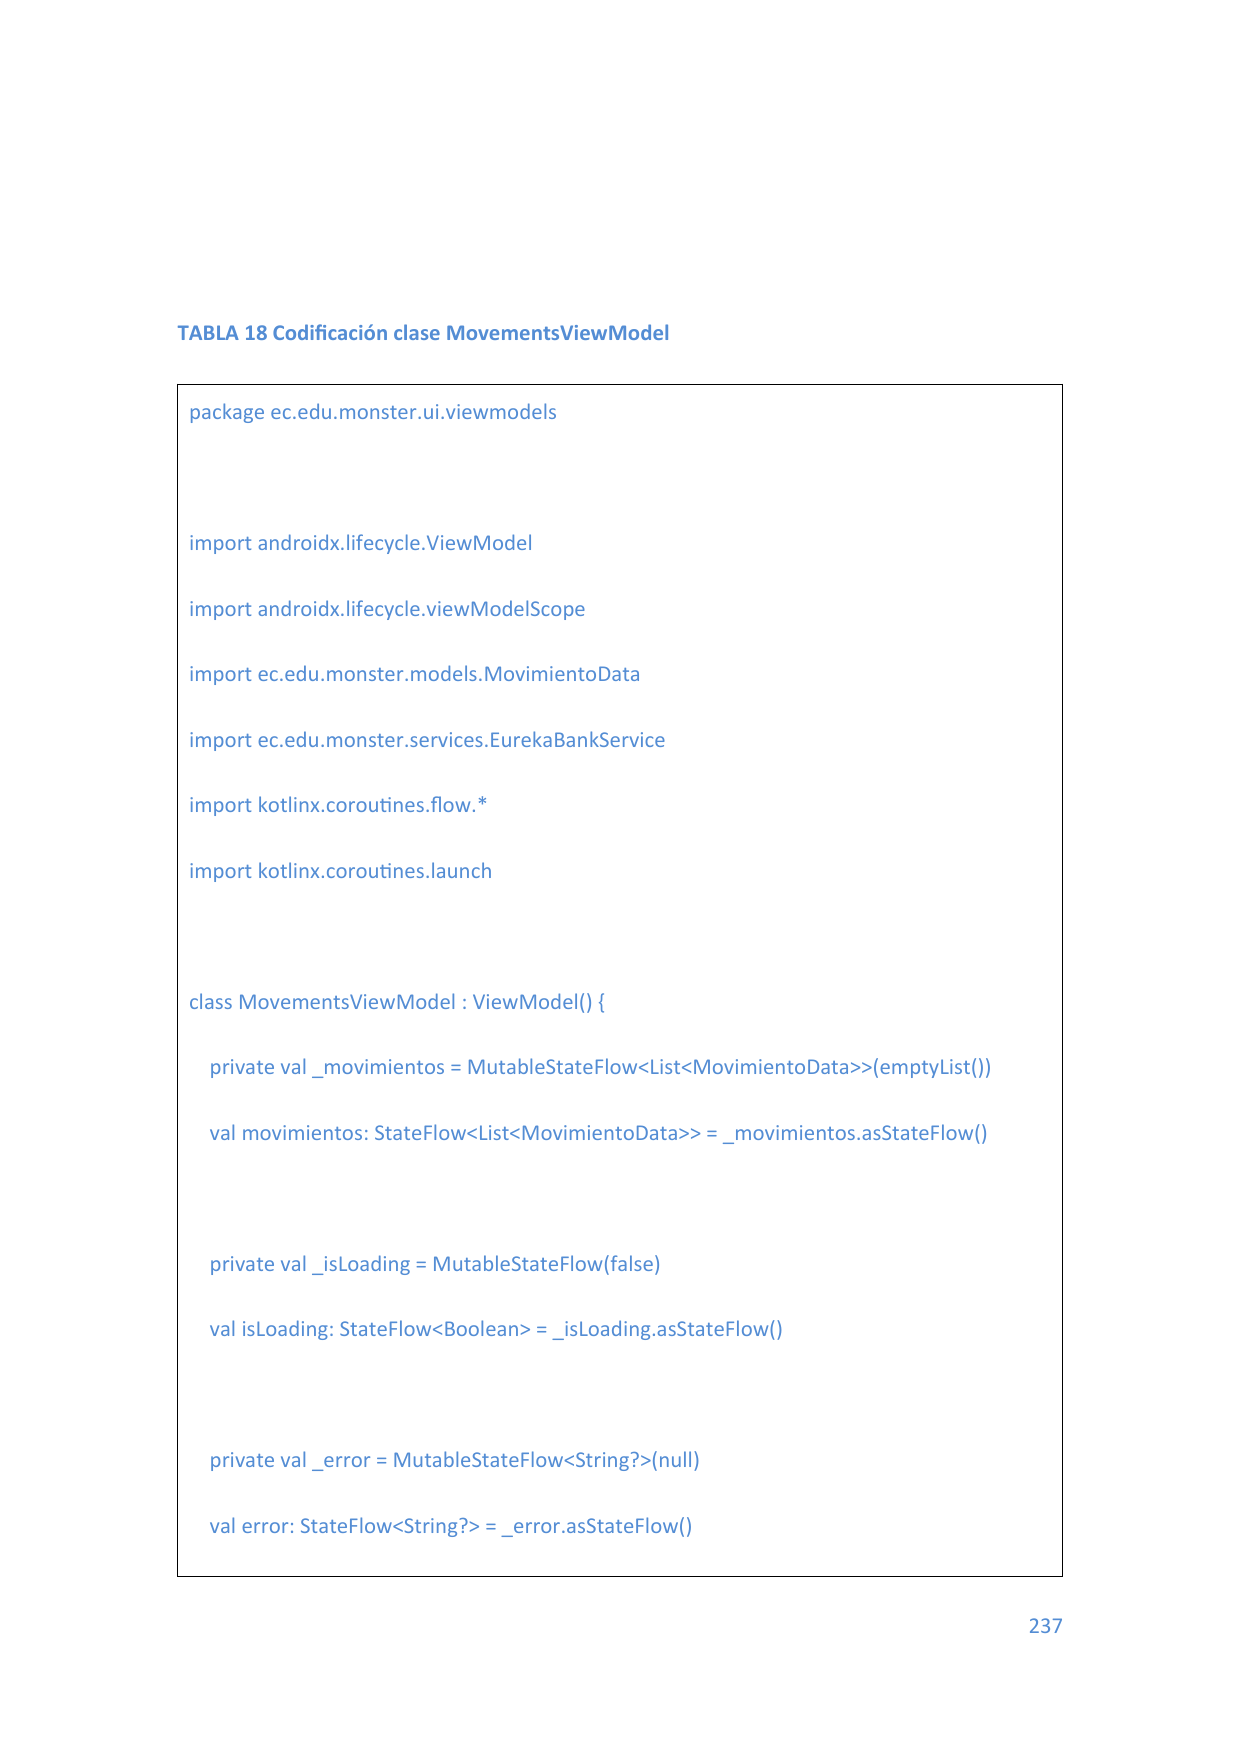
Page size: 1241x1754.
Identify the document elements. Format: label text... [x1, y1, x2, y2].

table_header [178, 385, 1062, 1576]
text TABLA 18 Codificación clase MovementsViewModel [177, 318, 1063, 346]
